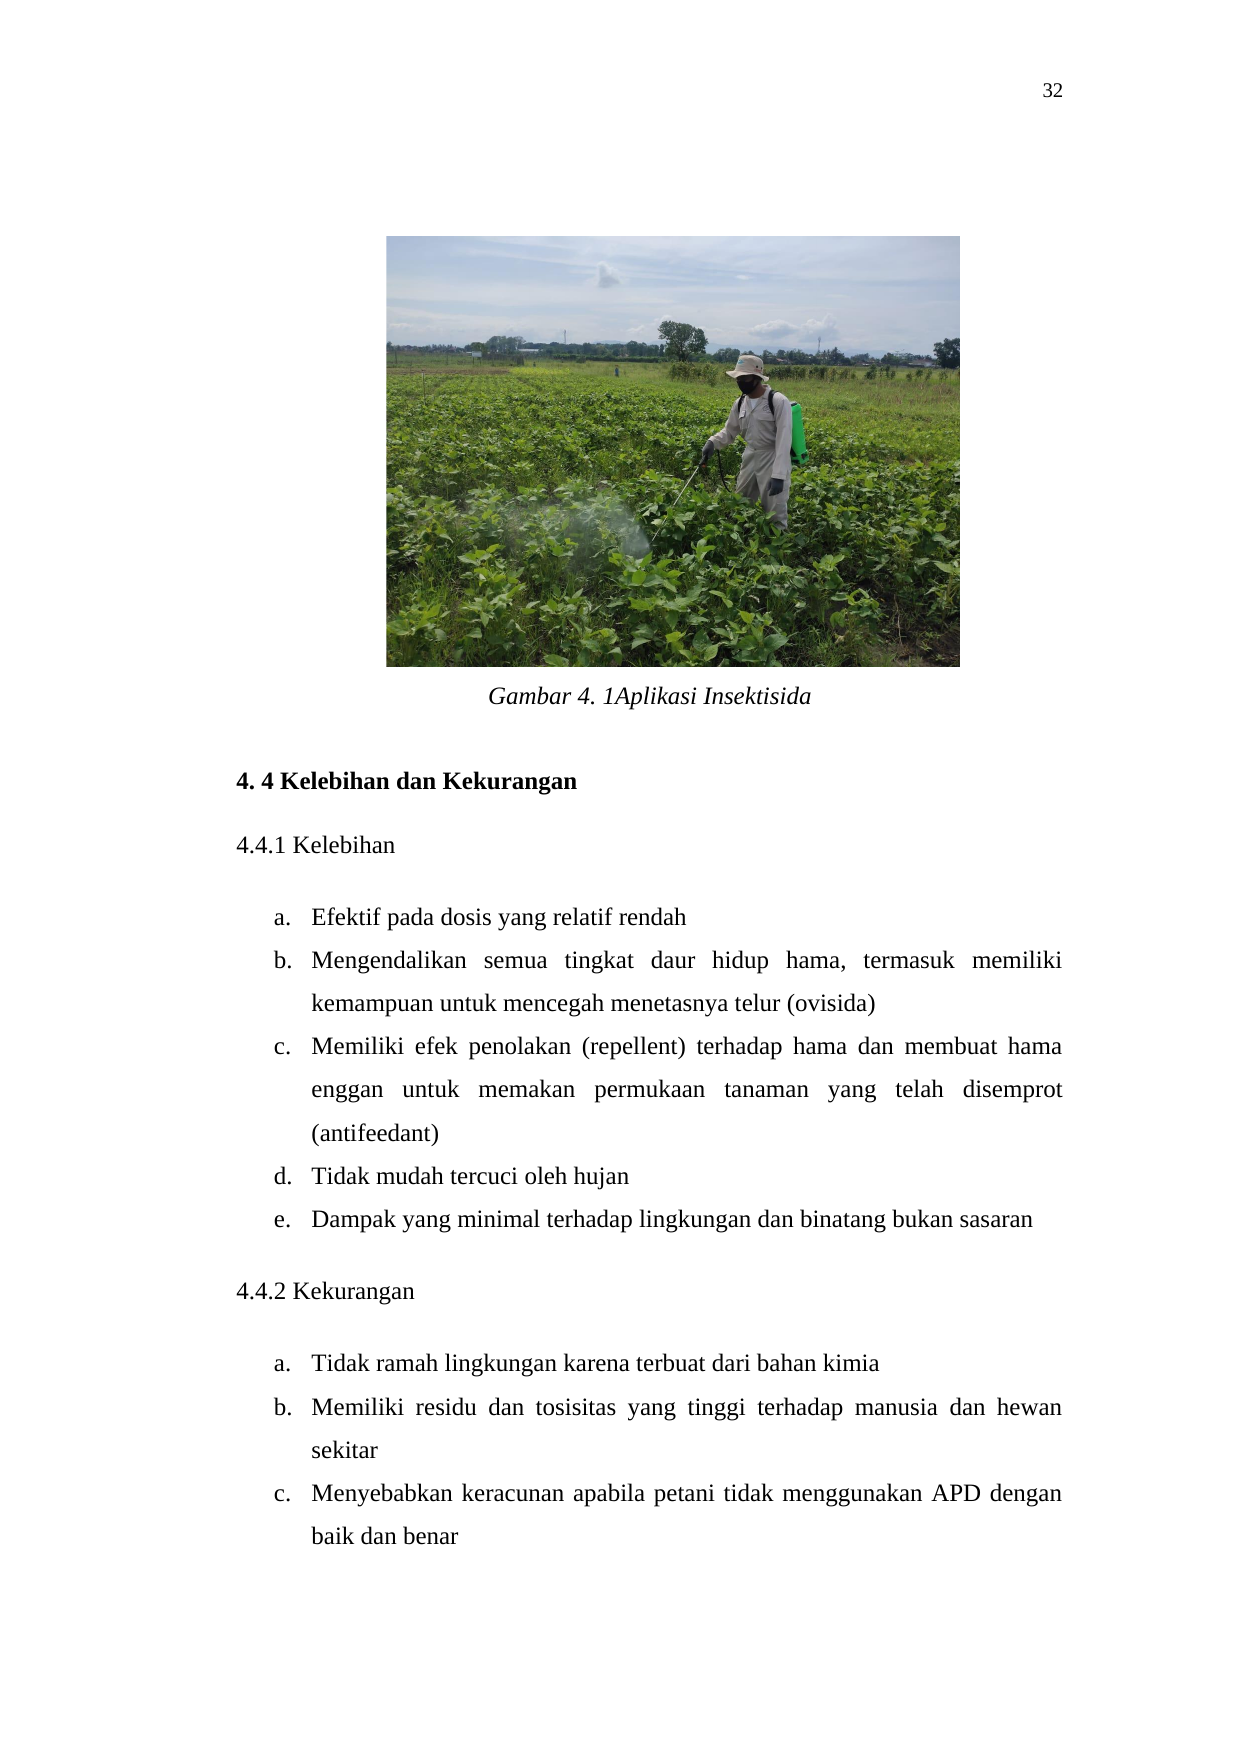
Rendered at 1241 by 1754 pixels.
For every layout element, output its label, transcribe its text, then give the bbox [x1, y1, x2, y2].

list Tidak mudah tercuci oleh hujan [274, 1161, 1063, 1189]
list Tidak ramah lingkungan karena terbuat dari bahan kimia [274, 1348, 1063, 1377]
subtitle 4.4.2 Kekurangan [236, 1276, 1063, 1305]
list Dampak yang minimal terhadap lingkungan dan binatang bukan sasaran [274, 1204, 1063, 1233]
list Memiliki residu dan tosisitas yang tinggi terhadap manusia dan hewan sekitar [274, 1392, 1063, 1463]
picture [386, 236, 960, 667]
subtitle 4.4.1 Kelebihan [236, 830, 1063, 858]
list Menyebabkan keracunan apabila petani tidak menggunakan APD dengan baik dan benar [274, 1478, 1063, 1550]
subtitle 4. 4 Kelebihan dan Kekurangan [236, 766, 1063, 794]
list Memiliki efek penolakan (repellent) terhadap hama dan membuat hama enggan untuk memakan permukaan tanaman yang telah disemprot (antifeedant) [274, 1031, 1063, 1146]
text Gambar 4. 1Aplikasi Insektisida [236, 681, 1063, 710]
list Mengendalikan semua tingkat daur hidup hama, termasuk memiliki kemampuan untuk mencegah menetasnya telur (ovisida) [274, 945, 1063, 1017]
list Efektif pada dosis yang relatif rendah [274, 902, 1063, 931]
